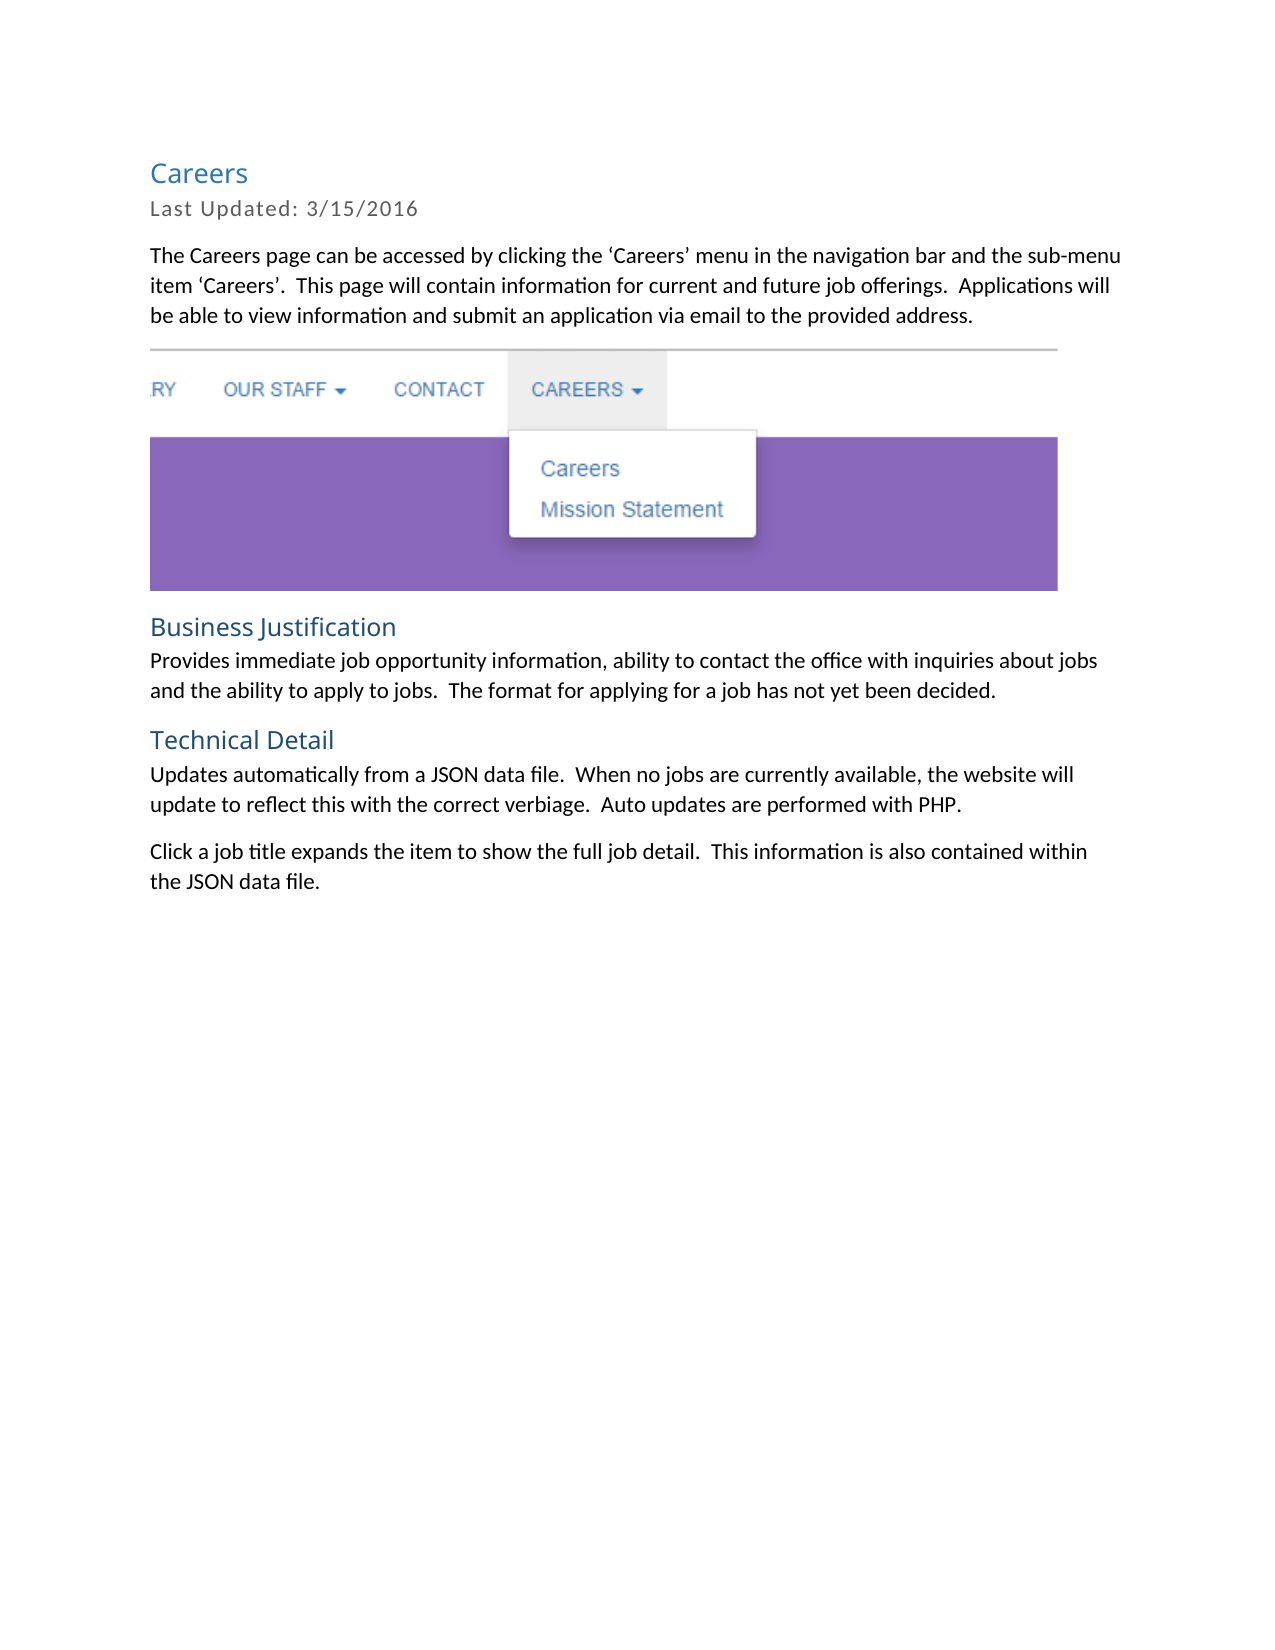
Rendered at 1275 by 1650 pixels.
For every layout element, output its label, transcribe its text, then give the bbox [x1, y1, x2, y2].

text The Careers page can be accessed by clicking the ‘Careers’ menu in the navigation bar and the sub-menu item ‘Careers’. This page will contain information for current and future job offerings. Applications will be able to view information and submit an application via email to the provided address. [150, 241, 1125, 329]
subtitle Technical Detail [150, 723, 1125, 757]
text Provides immediate job opportunity information, ability to contact the office with inquiries about jobs and the ability to apply to jobs. The format for applying for a job has not yet been decided. [150, 646, 1125, 704]
picture [150, 348, 1058, 591]
subtitle Careers [150, 154, 1125, 191]
text Updates automatically from a JSON data file. When no jobs are currently available, the website will update to reflect this with the correct verbiage. Auto updates are performed with PHP. [150, 760, 1125, 818]
text Click a job title expands the item to show the full job detail. This information is also contained within the JSON data file. [150, 837, 1125, 895]
subtitle Last Updated: 3/15/2016 [150, 194, 1125, 222]
subtitle Business Justification [150, 609, 1125, 643]
